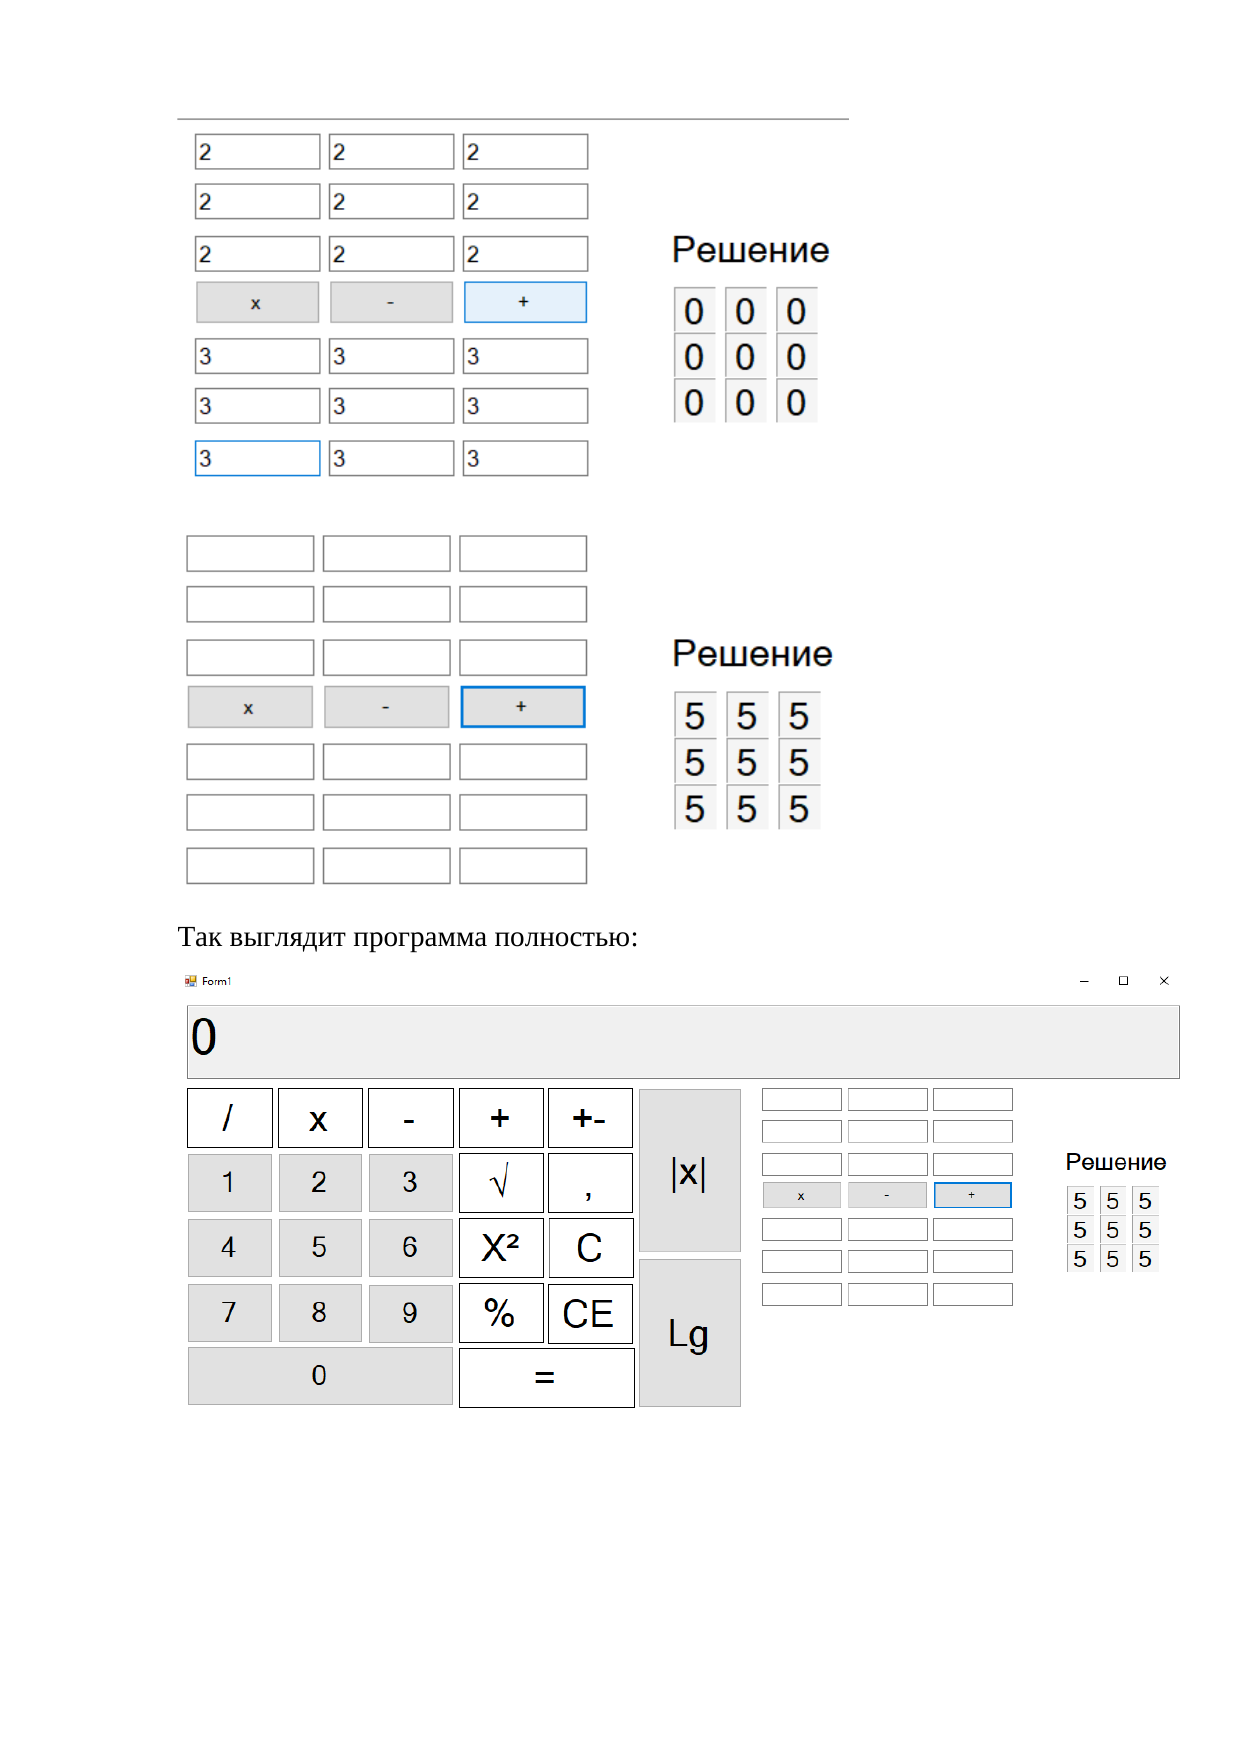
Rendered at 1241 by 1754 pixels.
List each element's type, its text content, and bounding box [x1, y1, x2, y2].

picture [177, 523, 857, 901]
text Так выглядит программа полностью: [177, 919, 1152, 953]
picture [177, 118, 849, 506]
picture [177, 972, 1184, 1408]
